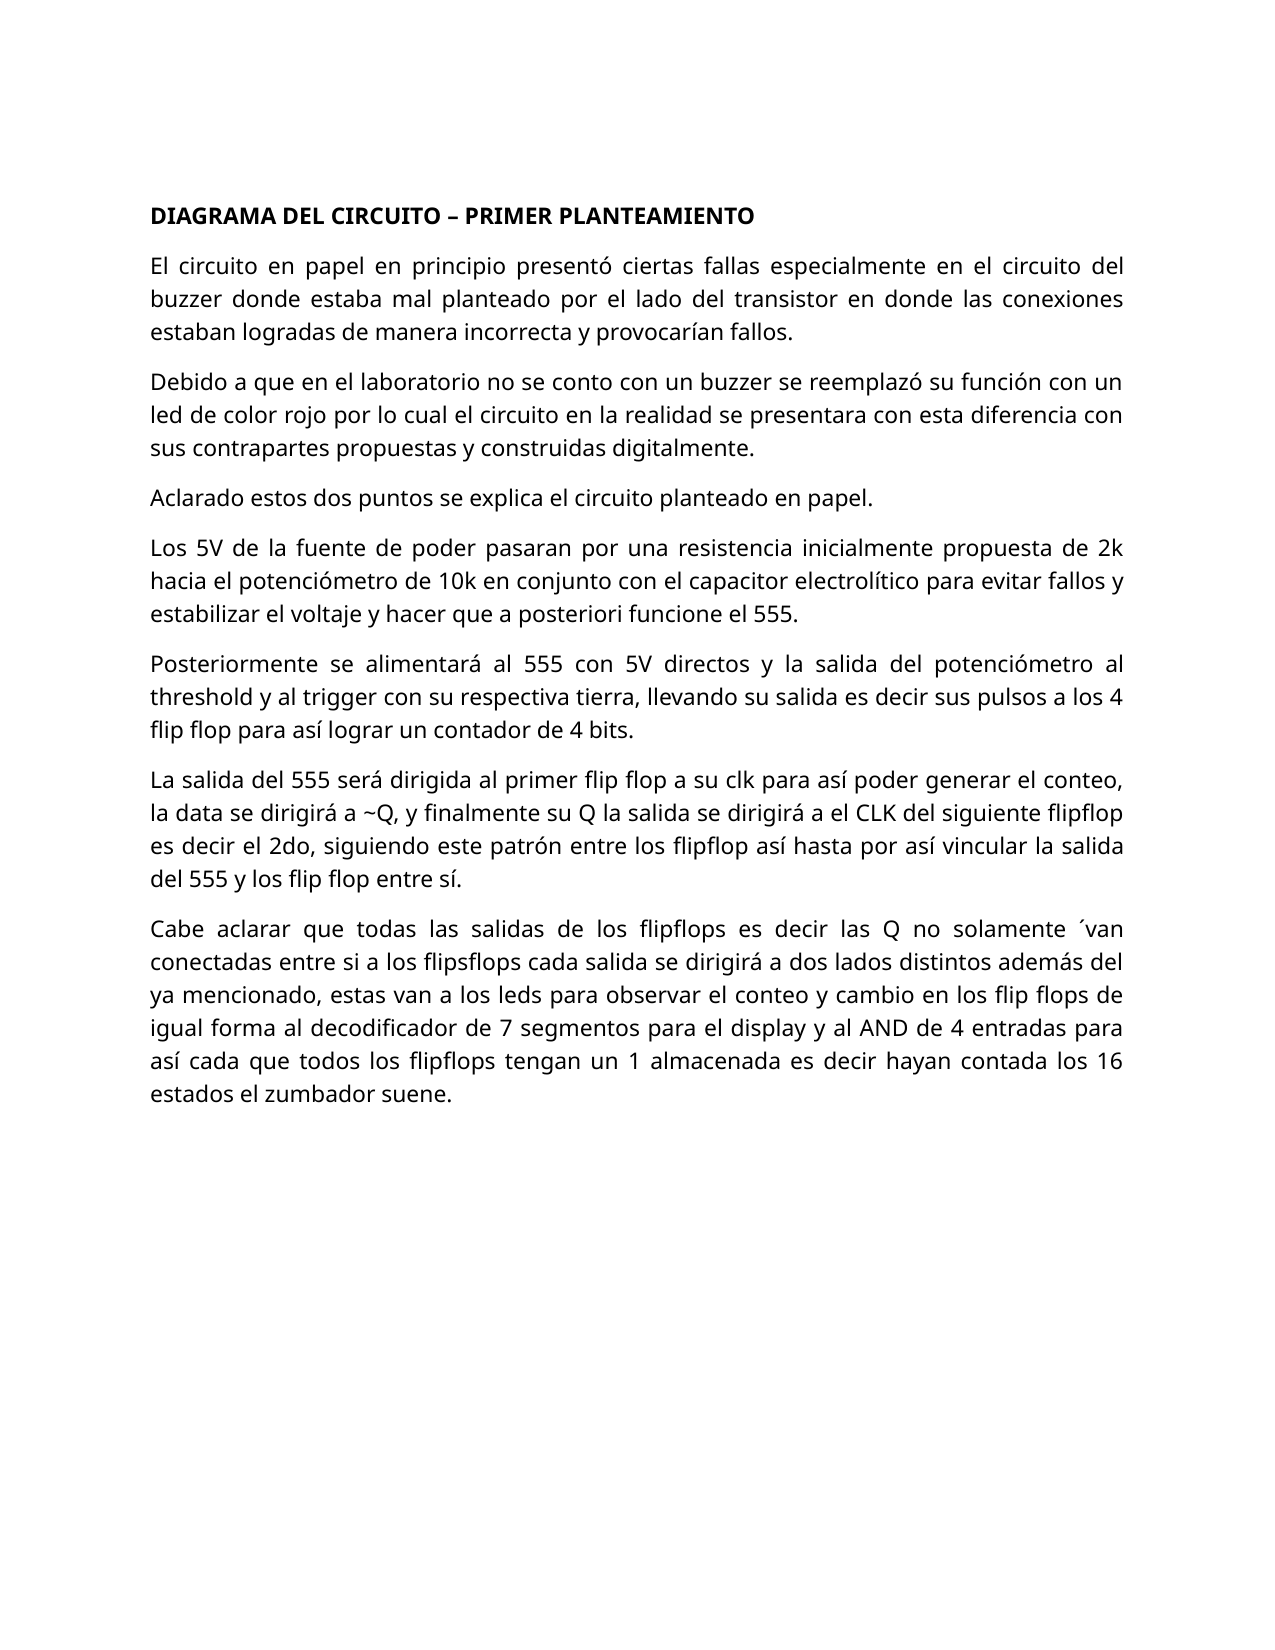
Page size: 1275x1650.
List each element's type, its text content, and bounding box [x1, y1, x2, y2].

text Aclarado estos dos puntos se explica el circuito planteado en papel. [150, 482, 1125, 513]
text Los 5V de la fuente de poder pasaran por una resistencia inicialmente propuesta de 2k hacia el potenciómetro de 10k en conjunto con el capacitor electrolítico para evitar fallos y estabilizar el voltaje y hacer que a posteriori funcione el 555. [150, 531, 1125, 629]
text El circuito en papel en principio presentó ciertas fallas especialmente en el circuito del buzzer donde estaba mal planteado por el lado del transistor en donde las conexiones estaban logradas de manera incorrecta y provocarían fallos. [150, 249, 1125, 347]
text Debido a que en el laboratorio no se conto con un buzzer se reemplazó su función con un led de color rojo por lo cual el circuito en la realidad se presentara con esta diferencia con sus contrapartes propuestas y construidas digitalmente. [150, 366, 1125, 463]
text DIAGRAMA DEL CIRCUITO – PRIMER PLANTEAMIENTO [150, 200, 1125, 231]
text Cabe aclarar que todas las salidas de los flipflops es decir las Q no solamente ´van conectadas entre si a los flipsflops cada salida se dirigirá a dos lados distintos además del ya mencionado, estas van a los leds para observar el conteo y cambio en los flip flops de igual forma al decodificador de 7 segmentos para el display y al AND de 4 entradas para así cada que todos los flipflops tengan un 1 almacenada es decir hayan contada los 16 estados el zumbador suene. [150, 913, 1125, 1109]
text Posteriormente se alimentará al 555 con 5V directos y la salida del potenciómetro al threshold y al trigger con su respectiva tierra, llevando su salida es decir sus pulsos a los 4 flip flop para así lograr un contador de 4 bits. [150, 647, 1125, 745]
text La salida del 555 será dirigida al primer flip flop a su clk para así poder generar el conteo, la data se dirigirá a ~Q, y finalmente su Q la salida se dirigirá a el CLK del siguiente flipflop es decir el 2do, siguiendo este patrón entre los flipflop así hasta por así vincular la salida del 555 y los flip flop entre sí. [150, 763, 1125, 894]
